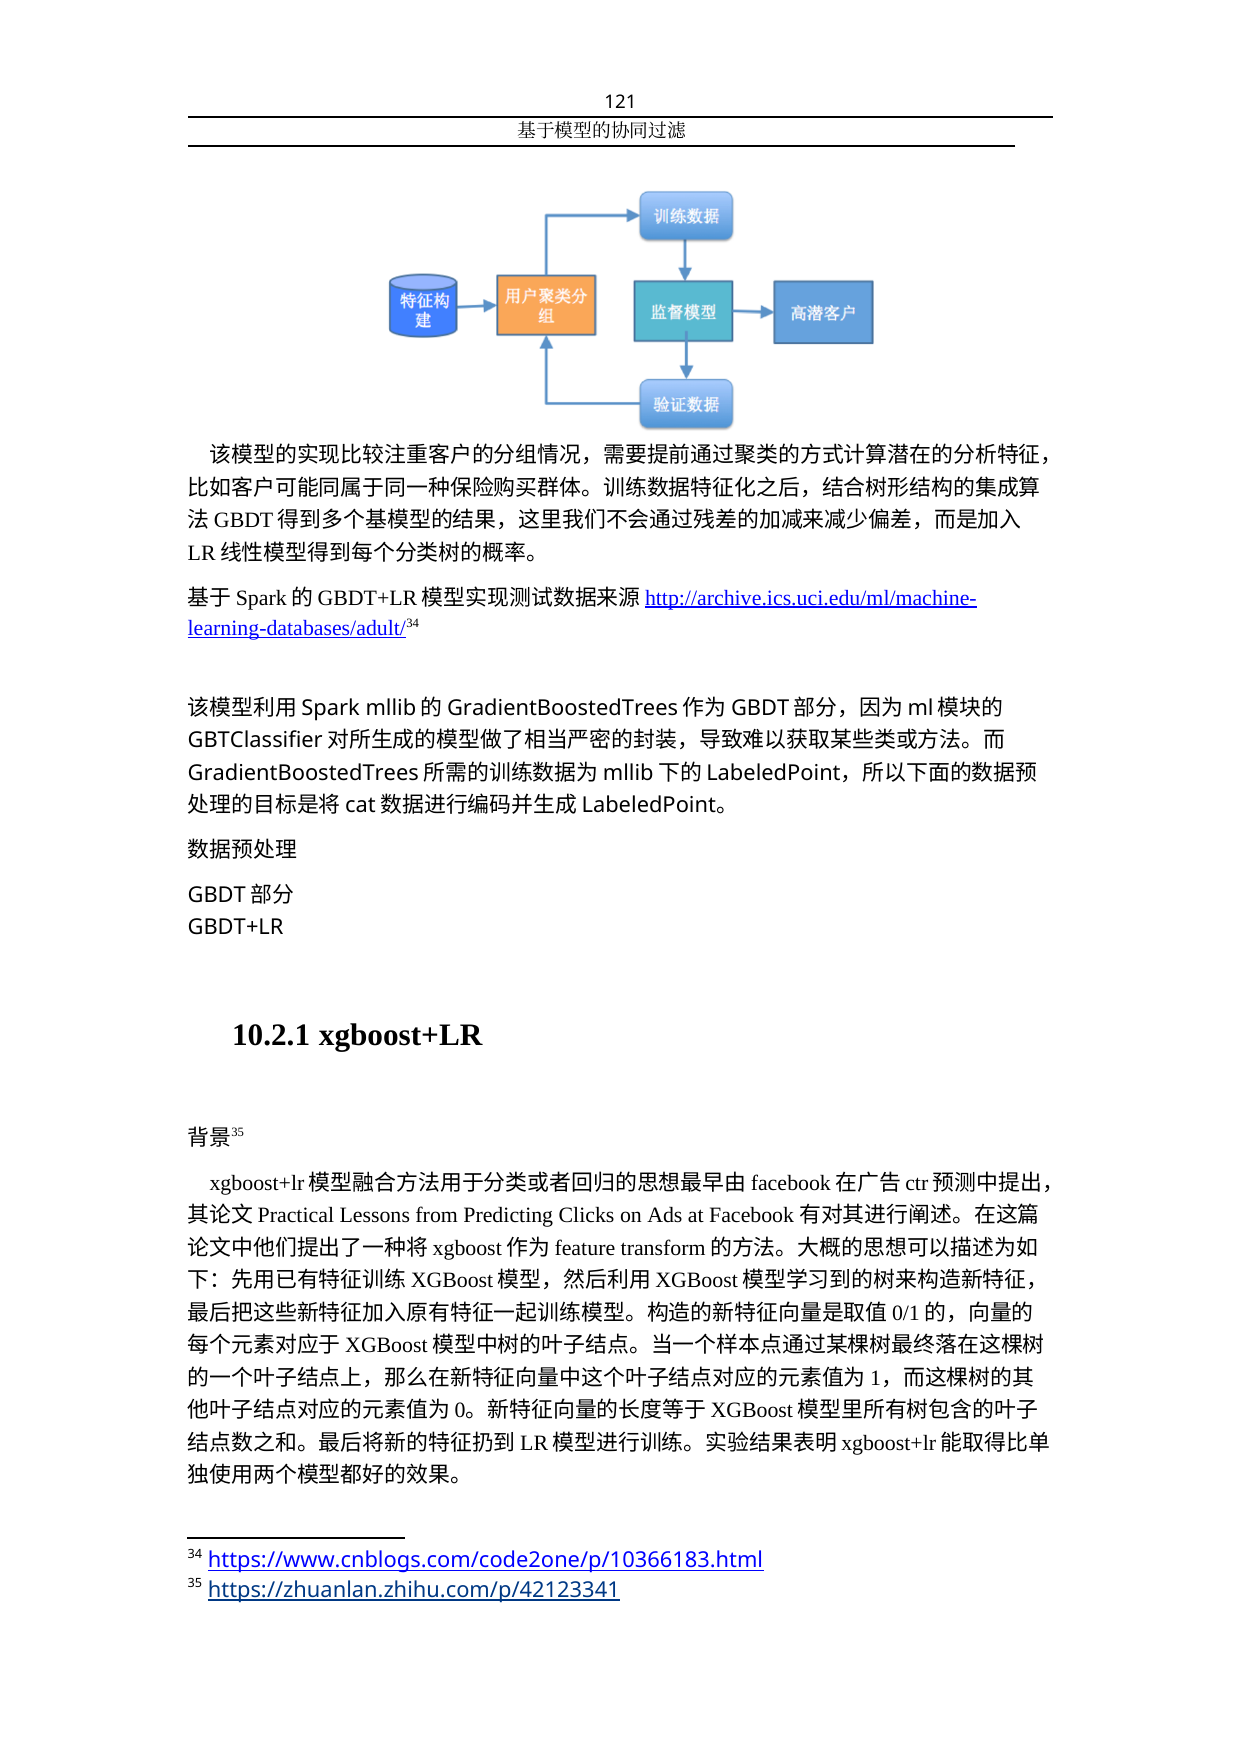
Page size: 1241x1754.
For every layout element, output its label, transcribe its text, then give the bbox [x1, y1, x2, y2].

text 背景 [187, 1119, 1053, 1152]
text 数据预处理 [187, 832, 1053, 864]
list GBDT+LR [187, 909, 1053, 942]
text 该模型利用Spark mllib的GradientBoostedTrees作为GBDT部分，因为ml模块的GBTClassifier对所生成的模型做了相当严密的封装，导致难以获取某些类或方法。而GradientBoostedTrees所需的训练数据为mllib下的LabeledPoint，所以下面的数据预处理的目标是将cat数据进行编码并生成LabeledPoint。 [187, 689, 1053, 819]
subtitle xgboost+LR [232, 1001, 1053, 1066]
text 基于Spark的GBDT+LR模型实现测试数据来源http://archive.ics.uci.edu/ml/machine-learning-databases/adult/ [187, 579, 1053, 644]
text xgboost+lr模型融合方法用于分类或者回归的思想最早由facebook在广告ctr预测中提出，其论文Practical Lessons from Predicting Clicks on Ads at Facebook有对其进行阐述。在这篇论文中他们提出了一种将xgboost作为feature transform的方法。大概的思想可以描述为如下：先用已有特征训练XGBoost模型，然后利用XGBoost模型学习到的树来构造新特征，最后把这些新特征加入原有特征一起训练模型。构造的新特征向量是取值0/1的，向量的每个元素对应于XGBoost模型中树的叶子结点。当一个样本点通过某棵树最终落在这棵树的一个叶子结点上，那么在新特征向量中这个叶子结点对应的元素值为1，而这棵树的其他叶子结点对应的元素值为0。新特征向量的长度等于XGBoost模型里所有树包含的叶子结点数之和。最后将新的特征扔到LR模型进行训练。实验结果表明xgboost+lr能取得比单独使用两个模型都好的效果。 [187, 1164, 1053, 1489]
picture [381, 176, 903, 435]
text 该模型的实现比较注重客户的分组情况，需要提前通过聚类的方式计算潜在的分析特征，比如客户可能同属于同一种保险购买群体。训练数据特征化之后，结合树形结构的集成算法GBDT得到多个基模型的结果，这里我们不会通过残差的加减来减少偏差，而是加入LR线性模型得到每个分类树的概率。 [187, 437, 1053, 567]
list GBDT部分 [187, 877, 1053, 909]
